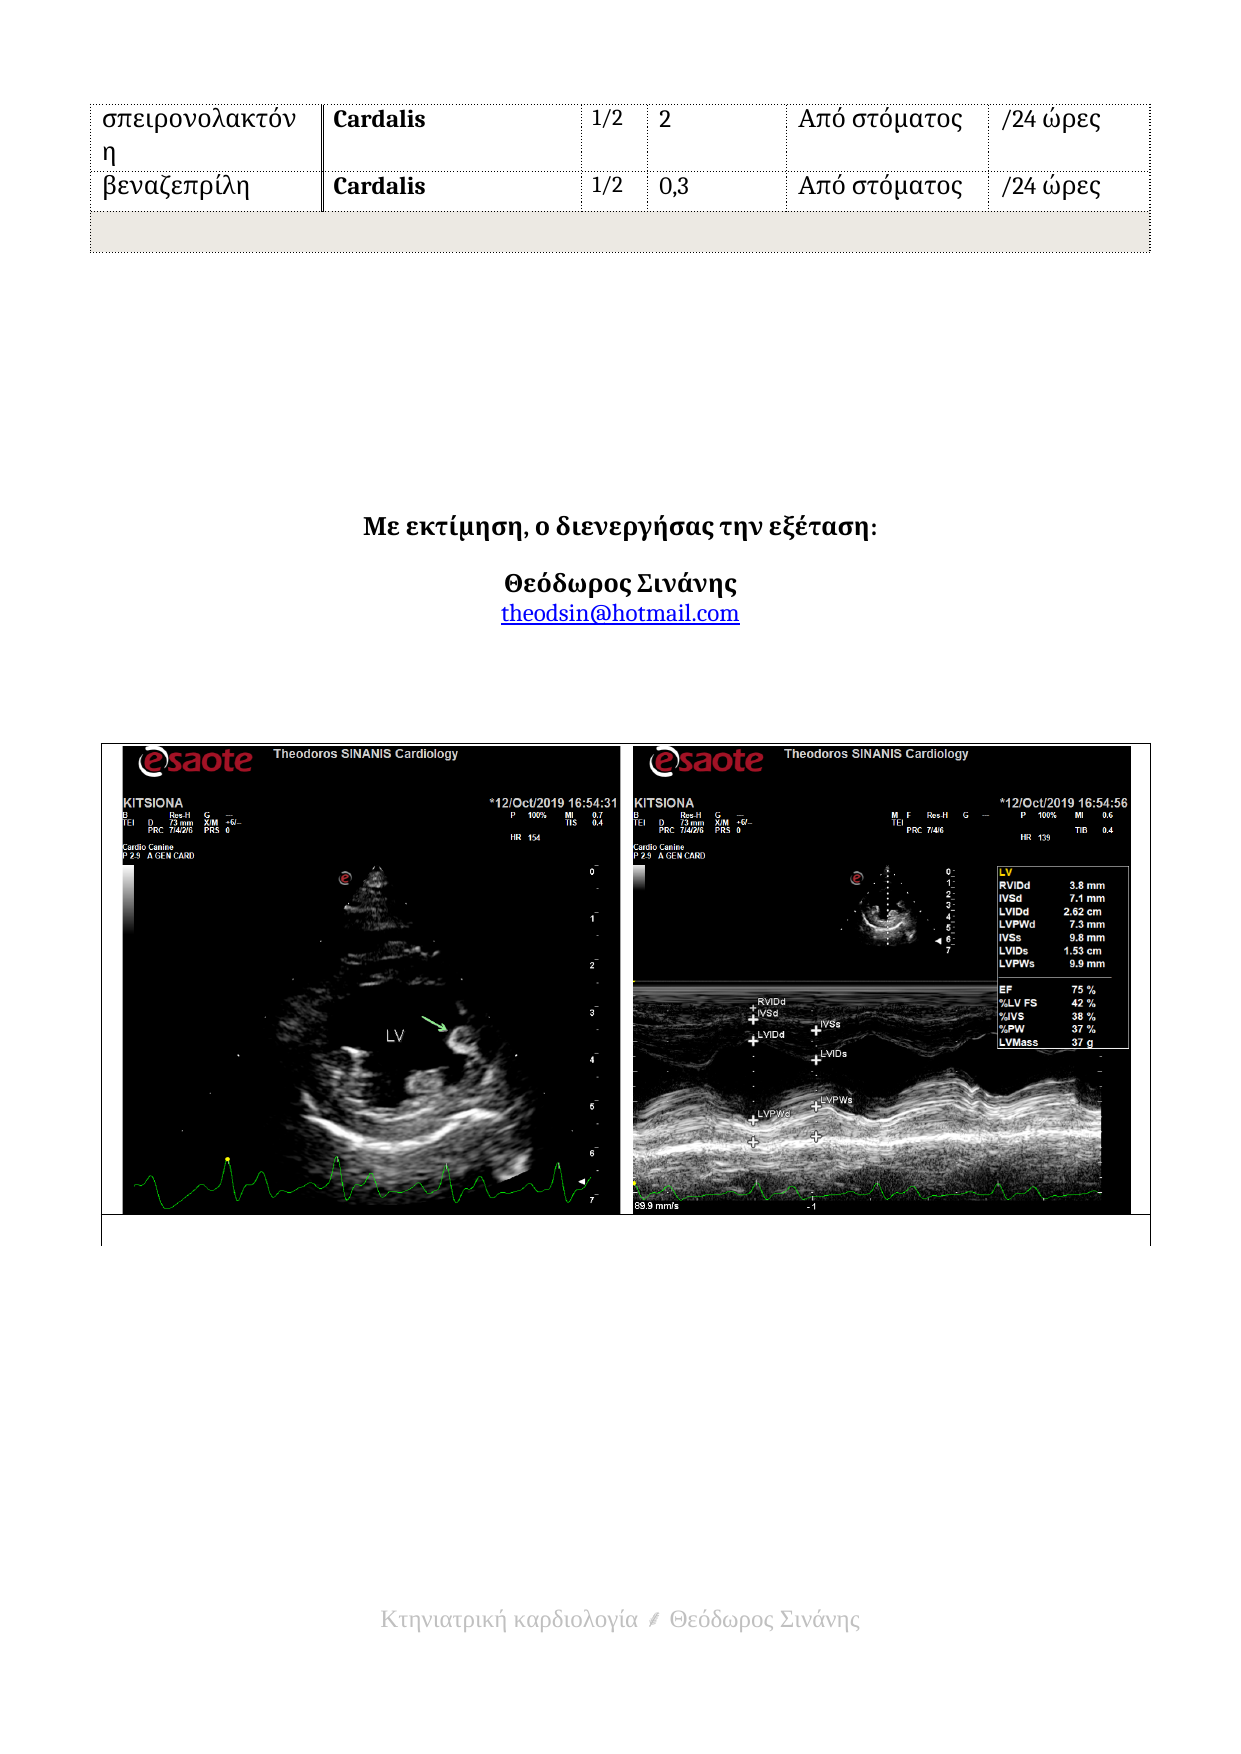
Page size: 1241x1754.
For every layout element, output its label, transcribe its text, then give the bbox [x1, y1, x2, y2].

picture [633, 746, 1131, 1214]
table_cell /24 ώρες [989, 171, 1150, 211]
table_cell σπειρονολακτόνη [90, 104, 321, 171]
table_cell 2 [648, 104, 787, 171]
table_cell Από στόματος [787, 104, 989, 171]
table_cell Cardalis [324, 171, 581, 211]
table_cell βεναζεπρίλη [90, 171, 321, 211]
table_cell Από στόματος [787, 171, 989, 211]
text theodsin@hotmail.com [148, 599, 1092, 628]
table_cell 1/2 [581, 104, 648, 171]
picture [122, 746, 621, 1214]
text Με εκτίμηση, ο διενεργήσας την εξέταση: [148, 513, 1092, 542]
table_cell 1/2 [581, 171, 648, 211]
table_cell Cardalis [324, 104, 581, 171]
table_cell /24 ώρες [989, 104, 1150, 171]
text Θεόδωρος Σινάνης [148, 570, 1092, 599]
table_cell [90, 211, 1150, 252]
table_cell 0,3 [648, 171, 787, 211]
